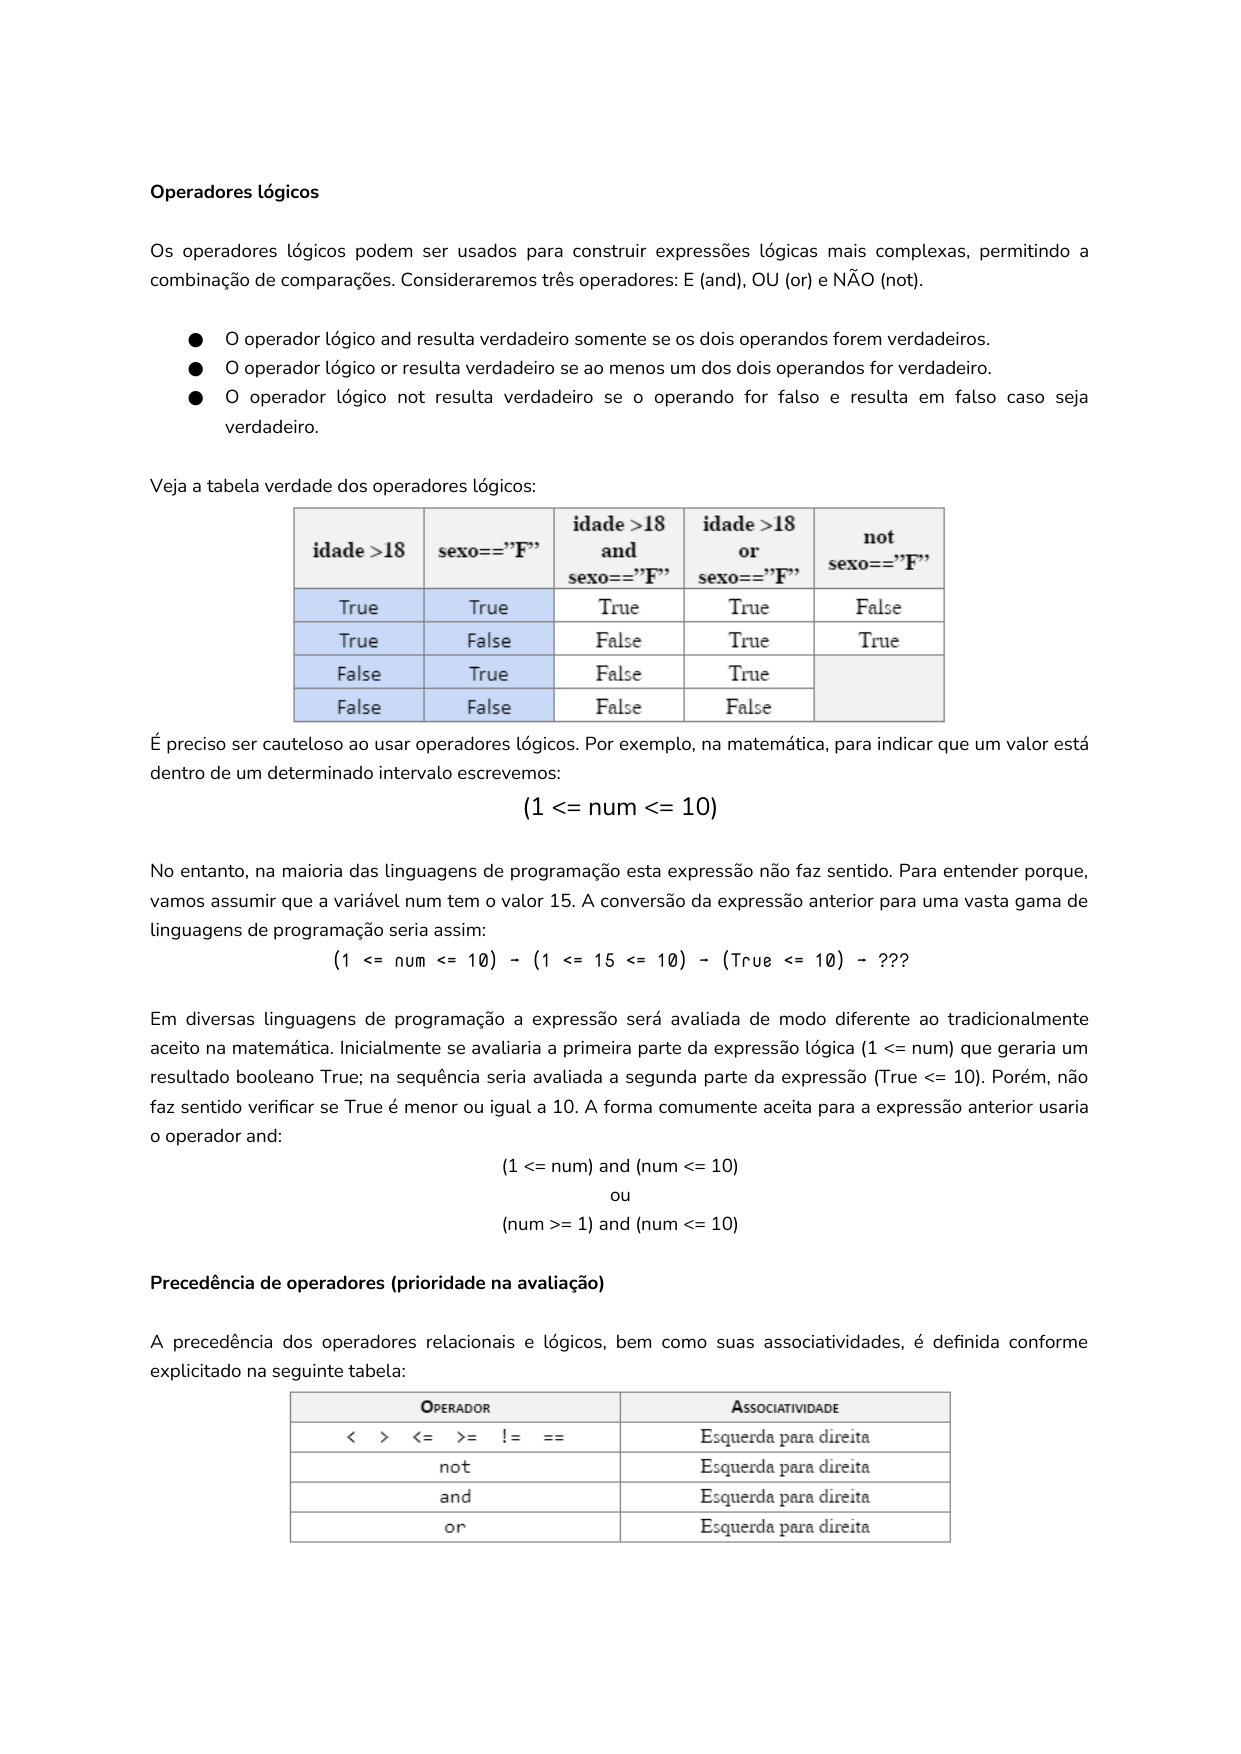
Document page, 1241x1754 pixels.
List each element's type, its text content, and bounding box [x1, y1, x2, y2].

subtitle Operadores lógicos [150, 179, 1090, 205]
text É preciso ser cauteloso ao usar operadores lógicos. Por exemplo, na matemática, para indicar que um valor está dentro de um determinado intervalo escrevemos: [150, 731, 1090, 786]
text Em diversas linguagens de programação a expressão será avaliada de modo diferente ao tradicionalmente aceito na matemática. Inicialmente se avaliaria a primeira parte da expressão lógica (1 <= num) que geraria um resultado booleano True; na sequência seria avaliada a segunda parte da expressão (True <= 10). Porém, não faz sentido verificar se True é menor ou igual a 10. A forma comumente aceita para a expressão anterior usaria o operador and: [150, 1006, 1090, 1149]
text (1 <= num <= 10) [150, 790, 1090, 824]
text No entanto, na maioria das linguagens de programação esta expressão não faz sentido. Para entender porque, vamos assumir que a variável num tem o valor 15. A conversão da expressão anterior para uma vasta gama de linguagens de programação seria assim: [150, 859, 1090, 943]
text ou [150, 1182, 1090, 1208]
list O operador lógico or resulta verdadeiro se ao menos um dos dois operandos for verdadeiro. [187, 356, 1090, 381]
text (1 <= num) and (num <= 10) [150, 1153, 1090, 1179]
text (num >= 1) and (num <= 10) [150, 1212, 1090, 1237]
list O operador lógico and resulta verdadeiro somente se os dois operandos forem verdadeiros. [187, 326, 1090, 352]
text A precedência dos operadores relacionais e lógicos, bem como suas associatividades, é definida conforme explicitado na seguinte tabela: [150, 1329, 1090, 1384]
subtitle Precedência de operadores (prioridade na avaliação) [150, 1271, 1090, 1296]
picture [285, 1388, 955, 1549]
text (1 <= num <= 10) → (1 <= 15 <= 10) → (True <= 10) → ??? [150, 947, 1090, 973]
text Os operadores lógicos podem ser usados para construir expressões lógicas mais complexas, permitindo a combinação de comparações. Consideraremos três operadores: E (and), OU (or) e NÃO (not). [150, 238, 1090, 293]
picture [288, 502, 952, 728]
text Veja a tabela verdade dos operadores lógicos: [150, 473, 1090, 499]
list O operador lógico not resulta verdadeiro se o operando for falso e resulta em falso caso seja verdadeiro. [187, 385, 1090, 440]
